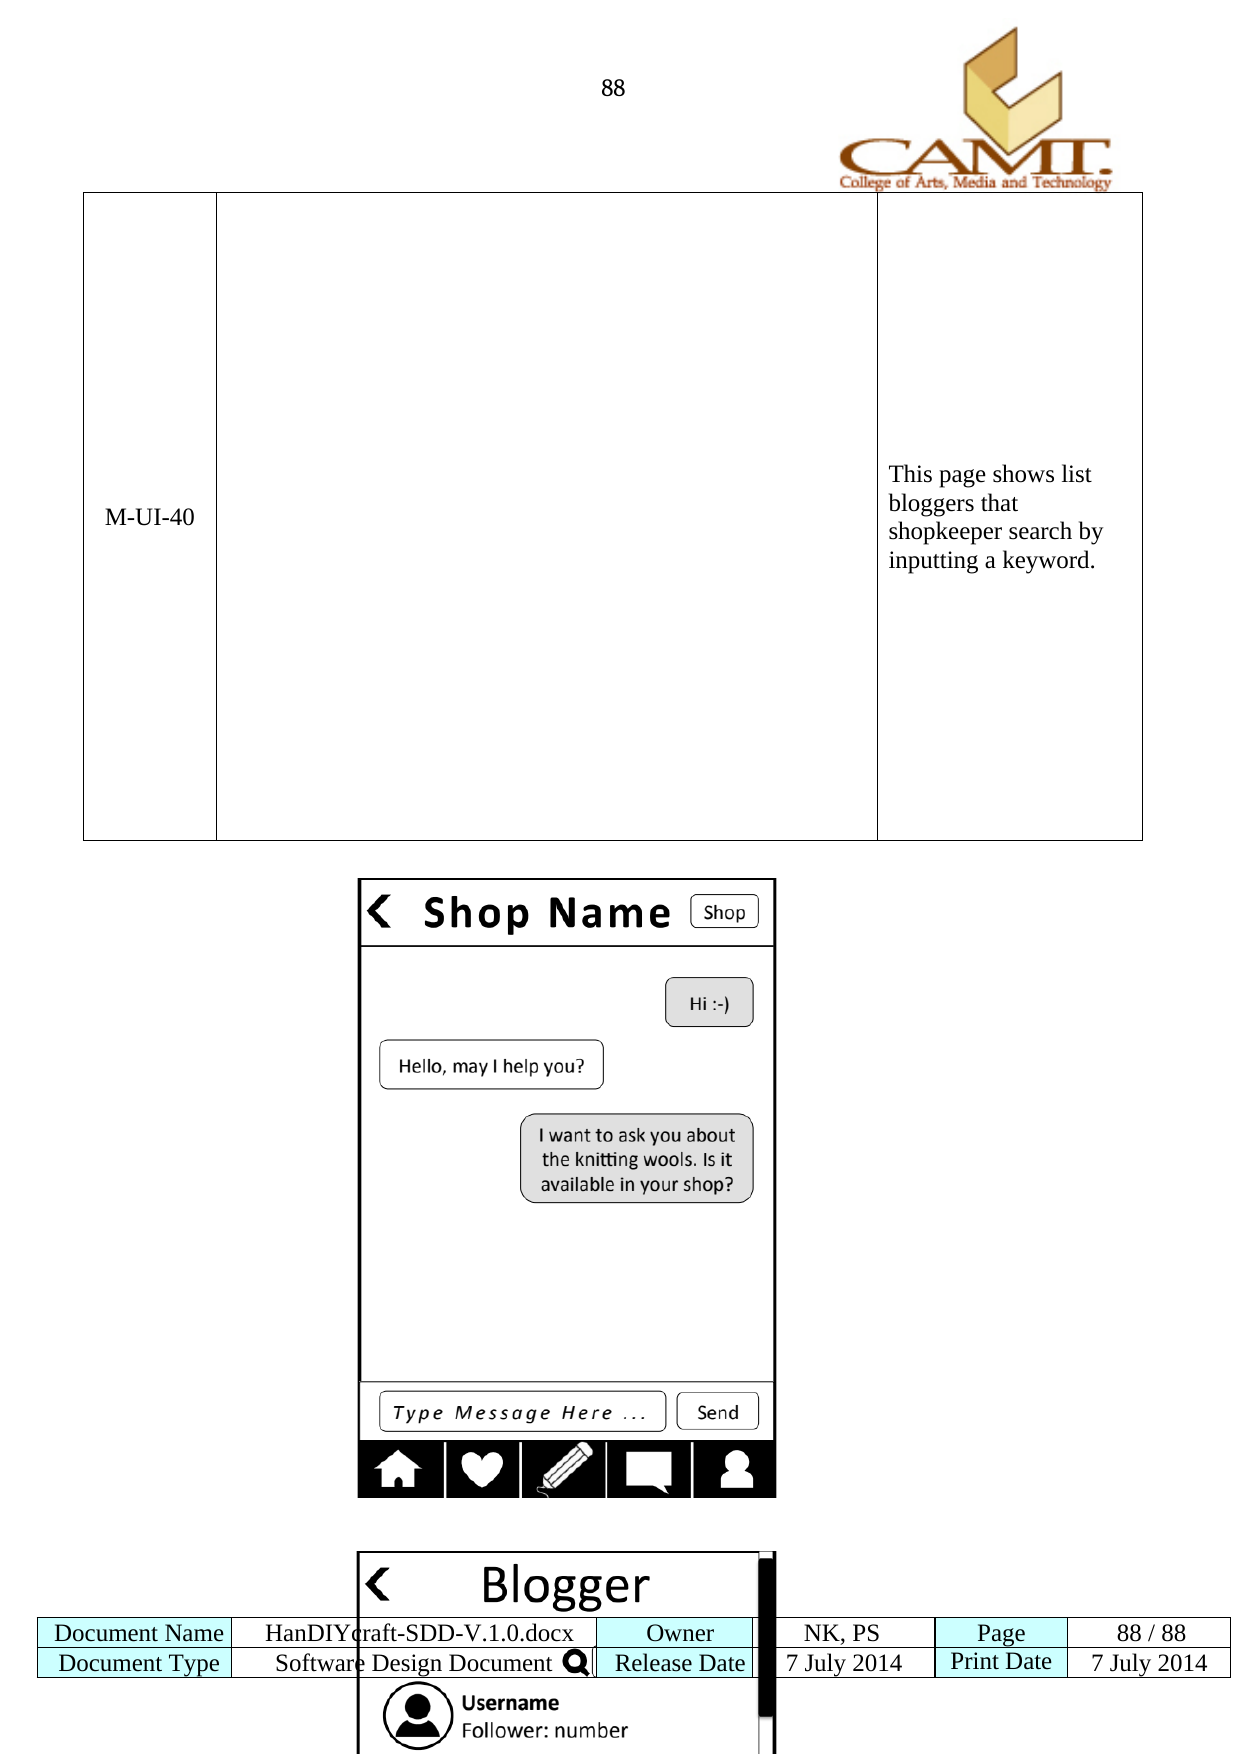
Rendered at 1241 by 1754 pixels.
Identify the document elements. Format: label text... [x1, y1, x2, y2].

table_cell [217, 193, 877, 840]
picture [755, 18, 1221, 207]
table_cell M-UI-40 [84, 193, 216, 840]
table_cell This page shows list bloggers that shopkeeper search by inputting a keyword. [878, 193, 1142, 840]
